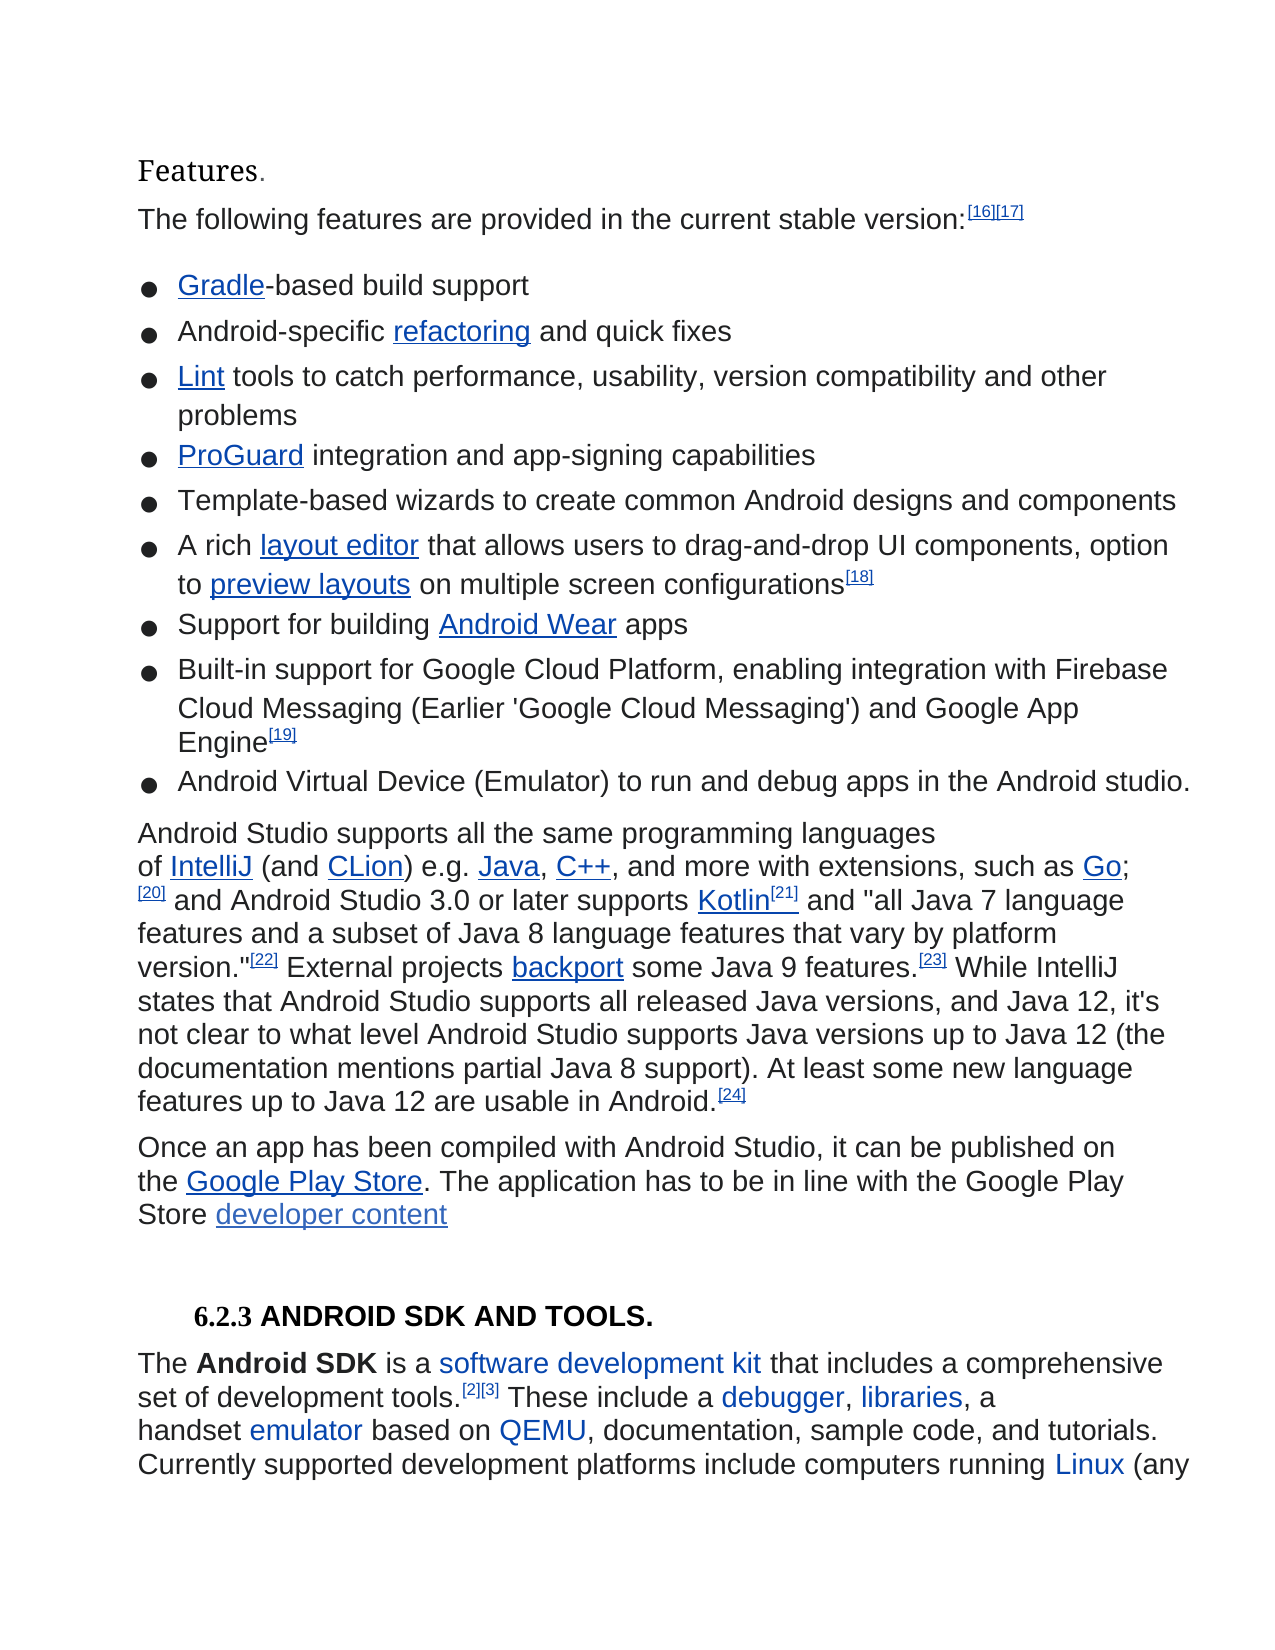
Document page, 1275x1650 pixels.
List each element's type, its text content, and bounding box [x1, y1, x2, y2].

subtitle 6.2.3 ANDROID SDK AND TOOLS. [193, 1298, 841, 1332]
list Android Virtual Device (Emulator) to run and debug apps in the Android studio. [140, 761, 1195, 803]
list Template-based wizards to create common Android designs and components [140, 479, 1195, 522]
list Gradle-based build support [140, 265, 1195, 308]
text Android Studio supports all the same programming languages of IntelliJ (and CLion) e.g. Java, C++, and more with extensions, such as Go;[20] and Android Studio 3.0 or later supports Kotlin[21] and "all Java 7 language features and a subset of Java 8 language features that vary by platform version."[22] External projects backport some Java 9 features.[23] While IntelliJ states that Android Studio supports all released Java versions, and Java 12, it's not clear to what level Android Studio supports Java versions up to Java 12 (the documentation mentions partial Java 8 support). At least some new language features up to Java 12 are usable in Android.[24] [137, 816, 1195, 1118]
list Built-in support for Google Cloud Platform, enabling integration with Firebase Cloud Messaging (Earlier 'Google Cloud Messaging') and Google App Engine[19] [140, 648, 1195, 758]
text The following features are provided in the current stable version:[16][17] [137, 202, 1195, 236]
list Android-specific refactoring and quick fixes [140, 310, 1195, 353]
list Lint tools to catch performance, usability, version compatibility and other problems [140, 355, 1195, 432]
subtitle Features. [137, 150, 1044, 190]
list Support for building Android Wear apps [140, 603, 1195, 646]
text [137, 1346, 1195, 1481]
list A rich layout editor that allows users to drag-and-drop UI components, option to preview layouts on multiple screen configurations[18] [140, 524, 1195, 601]
text Once an app has been compiled with Android Studio, it can be published on the Google Play Store. The application has to be in line with the Google Play Store developer content [137, 1130, 1195, 1231]
list ProGuard integration and app-signing capabilities [140, 434, 1195, 477]
